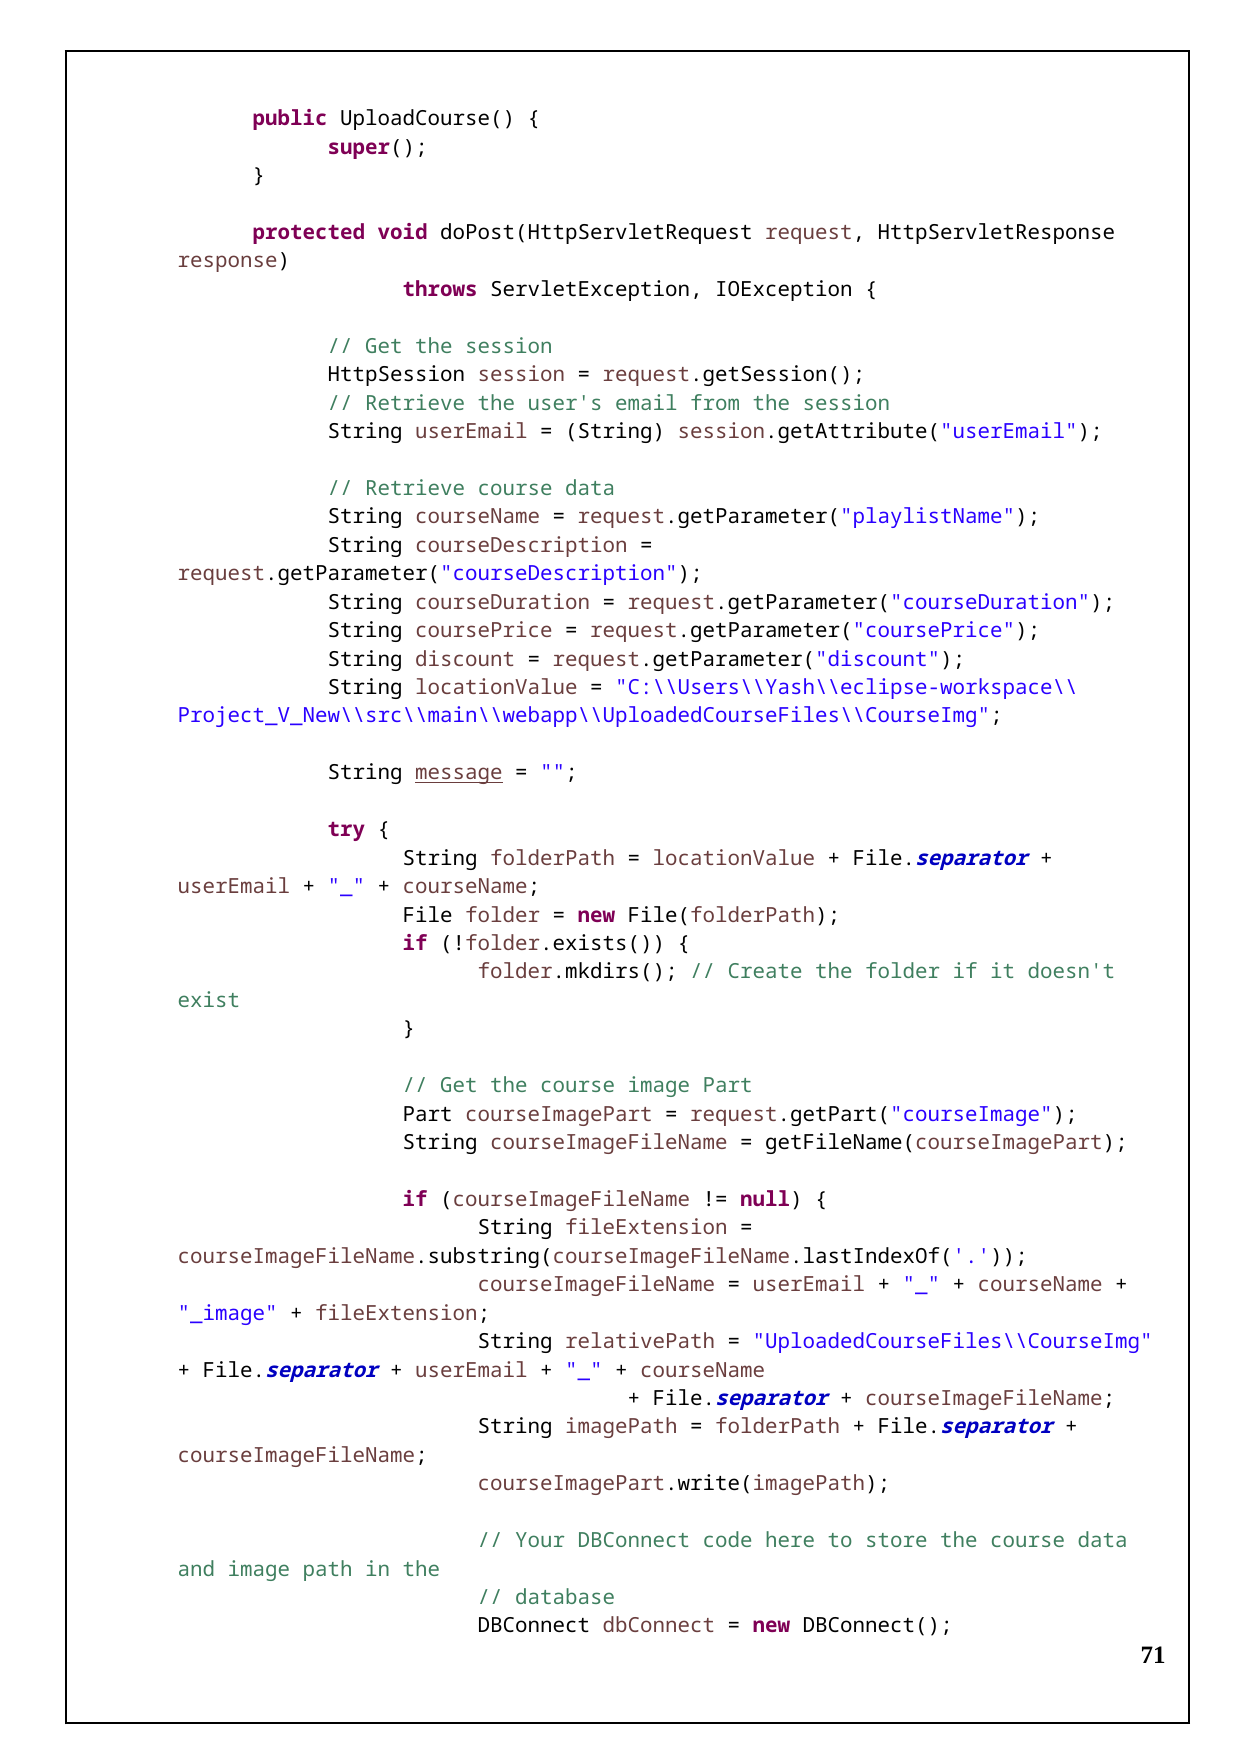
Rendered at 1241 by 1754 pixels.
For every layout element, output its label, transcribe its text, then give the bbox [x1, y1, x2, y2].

text folder.mkdirs(); // Create the folder if it doesn't exist [177, 957, 1165, 1013]
text File folder = new File(folderPath); [177, 900, 1165, 928]
text super(); [177, 132, 1165, 160]
text String courseName = request.getParameter("playlistName"); [177, 502, 1165, 530]
text // Retrieve course data [177, 473, 1165, 502]
text String fileExtension = courseImageFileName.substring(courseImageFileName.lastIndexOf('.')); [177, 1212, 1165, 1269]
text String imagePath = folderPath + File.separator + courseImageFileName; [177, 1412, 1165, 1468]
text String relativePath = "UploadedCourseFiles\\CourseImg" + File.separator + userEmail + "_" + courseName [177, 1326, 1165, 1383]
text String locationValue = "C:\\Users\\Yash\\eclipse-workspace\\Project_V_New\\src\\main\\webapp\\UploadedCourseFiles\\CourseImg"; [177, 672, 1165, 729]
text Part courseImagePart = request.getPart("courseImage"); [177, 1099, 1165, 1127]
text // Get the course image Part [177, 1070, 1165, 1099]
text public UploadCourse() { [177, 103, 1165, 132]
text DBConnect dbConnect = new DBConnect(); [177, 1611, 1165, 1639]
text } [177, 160, 1165, 189]
text // Your DBConnect code here to store the course data and image path in the [177, 1525, 1165, 1582]
text // database [177, 1582, 1165, 1611]
text // Retrieve the user's email from the session [177, 388, 1165, 416]
text String courseDescription = request.getParameter("courseDescription"); [177, 530, 1165, 587]
text } [177, 1013, 1165, 1042]
text String folderPath = locationValue + File.separator + userEmail + "_" + courseName; [177, 843, 1165, 900]
text if (!folder.exists()) { [177, 928, 1165, 957]
text HttpSession session = request.getSession(); [177, 359, 1165, 388]
text if (courseImageFileName != null) { [177, 1184, 1165, 1212]
text courseImageFileName = userEmail + "_" + courseName + "_image" + fileExtension; [177, 1269, 1165, 1326]
text String courseImageFileName = getFileName(courseImagePart); [177, 1127, 1165, 1156]
text protected void doPost(HttpServletRequest request, HttpServletResponse response) [177, 217, 1165, 274]
text String discount = request.getParameter("discount"); [177, 644, 1165, 672]
text // Get the session [177, 331, 1165, 359]
text String message = ""; [177, 757, 1165, 786]
text try { [177, 814, 1165, 843]
text String courseDuration = request.getParameter("courseDuration"); [177, 587, 1165, 615]
text courseImagePart.write(imagePath); [177, 1468, 1165, 1497]
text + File.separator + courseImageFileName; [177, 1383, 1165, 1412]
text String userEmail = (String) session.getAttribute("userEmail"); [177, 416, 1165, 445]
text throws ServletException, IOException { [177, 274, 1165, 302]
text String coursePrice = request.getParameter("coursePrice"); [177, 615, 1165, 644]
